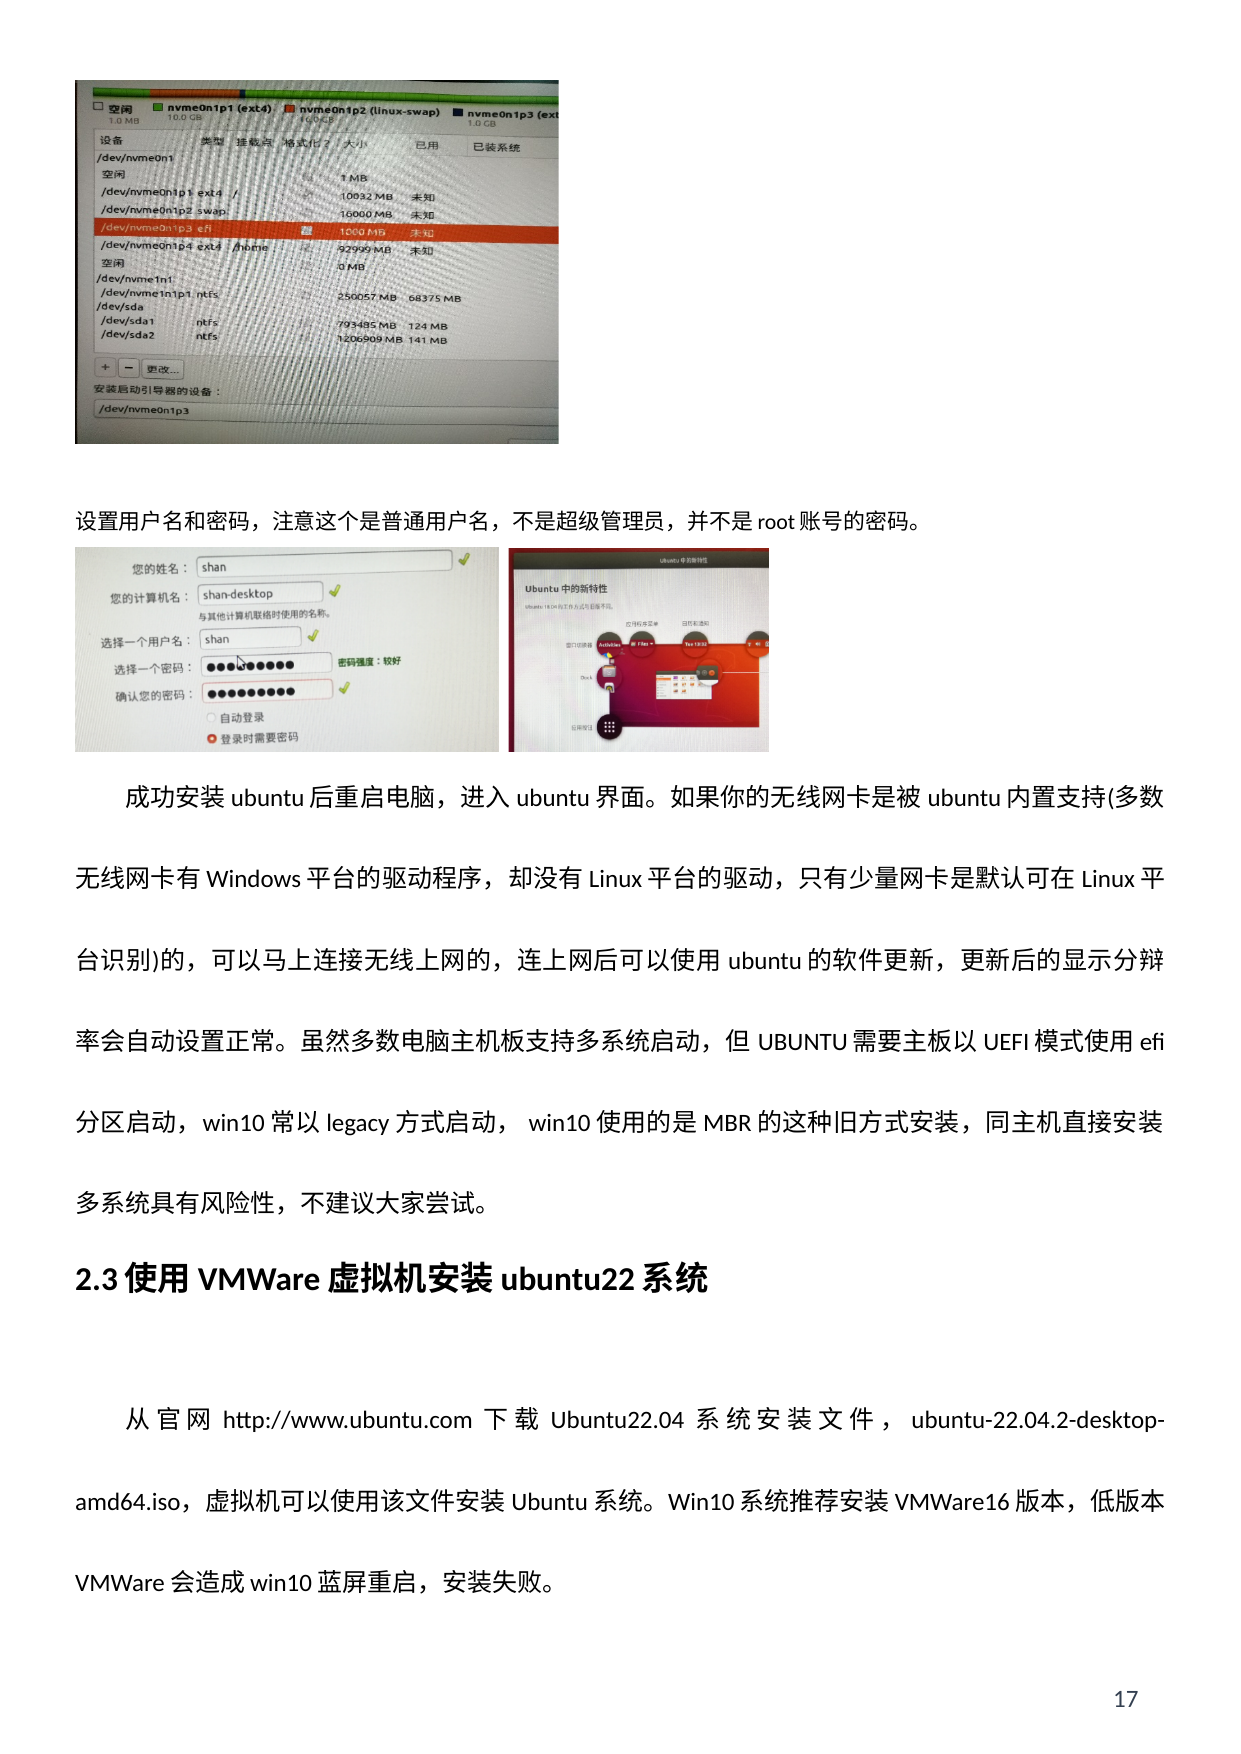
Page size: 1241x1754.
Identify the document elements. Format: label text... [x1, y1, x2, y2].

subtitle 2.3使用VMWare虚拟机安装ubuntu22系统 [75, 1243, 1165, 1308]
picture [75, 547, 499, 752]
text 设置用户名和密码，注意这个是普通用户名，不是超级管理员，并不是root账号的密码。 [75, 503, 1165, 536]
picture [508, 548, 769, 752]
text 成功安装ubuntu后重启电脑，进入ubuntu界面。如果你的无线网卡是被ubuntu内置支持(多数无线网卡有Windows平台的驱动程序，却没有Linux平台的驱动，只有少量网卡是默认可在Linux平台识别)的，可以马上连接无线上网的，连上网后可以使用ubuntu的软件更新，更新后的显示分辩率会自动设置正常。虽然多数电脑主机板支持多系统启动，但UBUNTU需要主板以UEFI模式使用efi分区启动，win10常以legacy方式启动， win10使用的是MBR的这种旧方式安装，同主机直接安装多系统具有风险性，不建议大家尝试。 [75, 763, 1165, 1234]
picture [75, 80, 559, 444]
text 从官网http://www.ubuntu.com下载Ubuntu22.04系统安装文件，ubuntu-22.04.2-desktop-amd64.iso，虚拟机可以使用该文件安装Ubuntu系统。Win10系统推荐安装VMWare16版本，低版本VMWare会造成win10蓝屏重启，安装失败。 [75, 1386, 1165, 1613]
